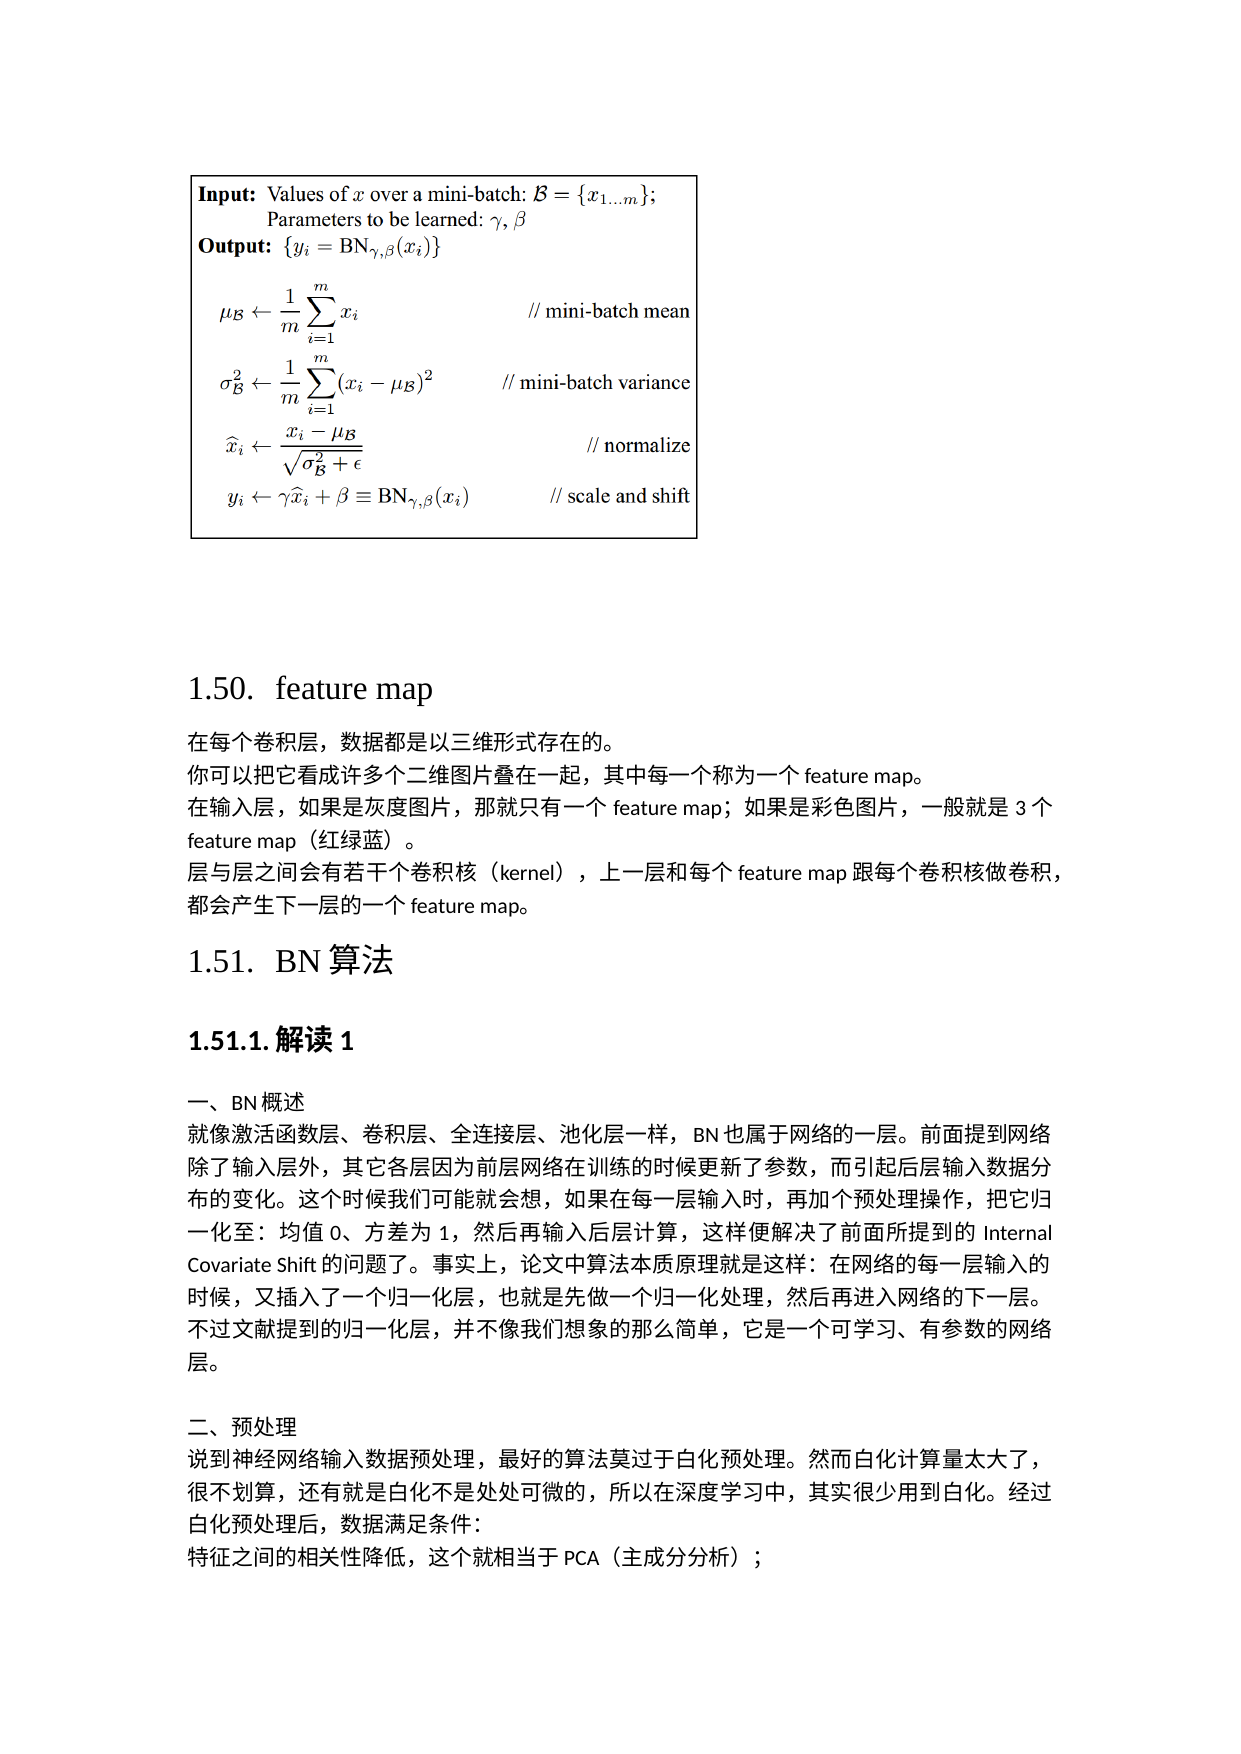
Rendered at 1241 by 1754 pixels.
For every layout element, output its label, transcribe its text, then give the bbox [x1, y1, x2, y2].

subtitle 解读1 [187, 1005, 1053, 1070]
text 说到神经网络输入数据预处理，最好的算法莫过于白化预处理。然而白化计算量太大了，很不划算，还有就是白化不是处处可微的，所以在深度学习中，其实很少用到白化。经过白化预处理后，数据满足条件： [187, 1442, 1053, 1539]
text 在每个卷积层，数据都是以三维形式存在的。 你可以把它看成许多个二维图片叠在一起，其中每一个称为一个feature map。 在输入层，如果是灰度图片，那就只有一个feature map；如果是彩色图片，一般就是3个feature map（红绿蓝）。 层与层之间会有若干个卷积核（kernel），上一层和每个feature map跟每个卷积核做卷积，都会产生下一层的一个feature map。 [187, 725, 1053, 920]
subtitle BN算法 [187, 925, 1053, 990]
picture [187, 172, 702, 542]
text 特征之间的相关性降低，这个就相当于PCA（主成分分析）； [187, 1539, 1053, 1572]
subtitle feature map [187, 655, 1053, 720]
text 一、BN概述 [187, 1084, 1053, 1117]
text 就像激活函数层、卷积层、全连接层、池化层一样，BN也属于网络的一层。前面提到网络除了输入层外，其它各层因为前层网络在训练的时候更新了参数，而引起后层输入数据分布的变化。这个时候我们可能就会想，如果在每一层输入时，再加个预处理操作，把它归一化至：均值0、方差为1，然后再输入后层计算，这样便解决了前面所提到的Internal Covariate Shift的问题了。事实上，论文中算法本质原理就是这样：在网络的每一层输入的时候，又插入了一个归一化层，也就是先做一个归一化处理，然后再进入网络的下一层。不过文献提到的归一化层，并不像我们想象的那么简单，它是一个可学习、有参数的网络层。 [187, 1117, 1053, 1377]
text 二、预处理 [187, 1409, 1053, 1442]
